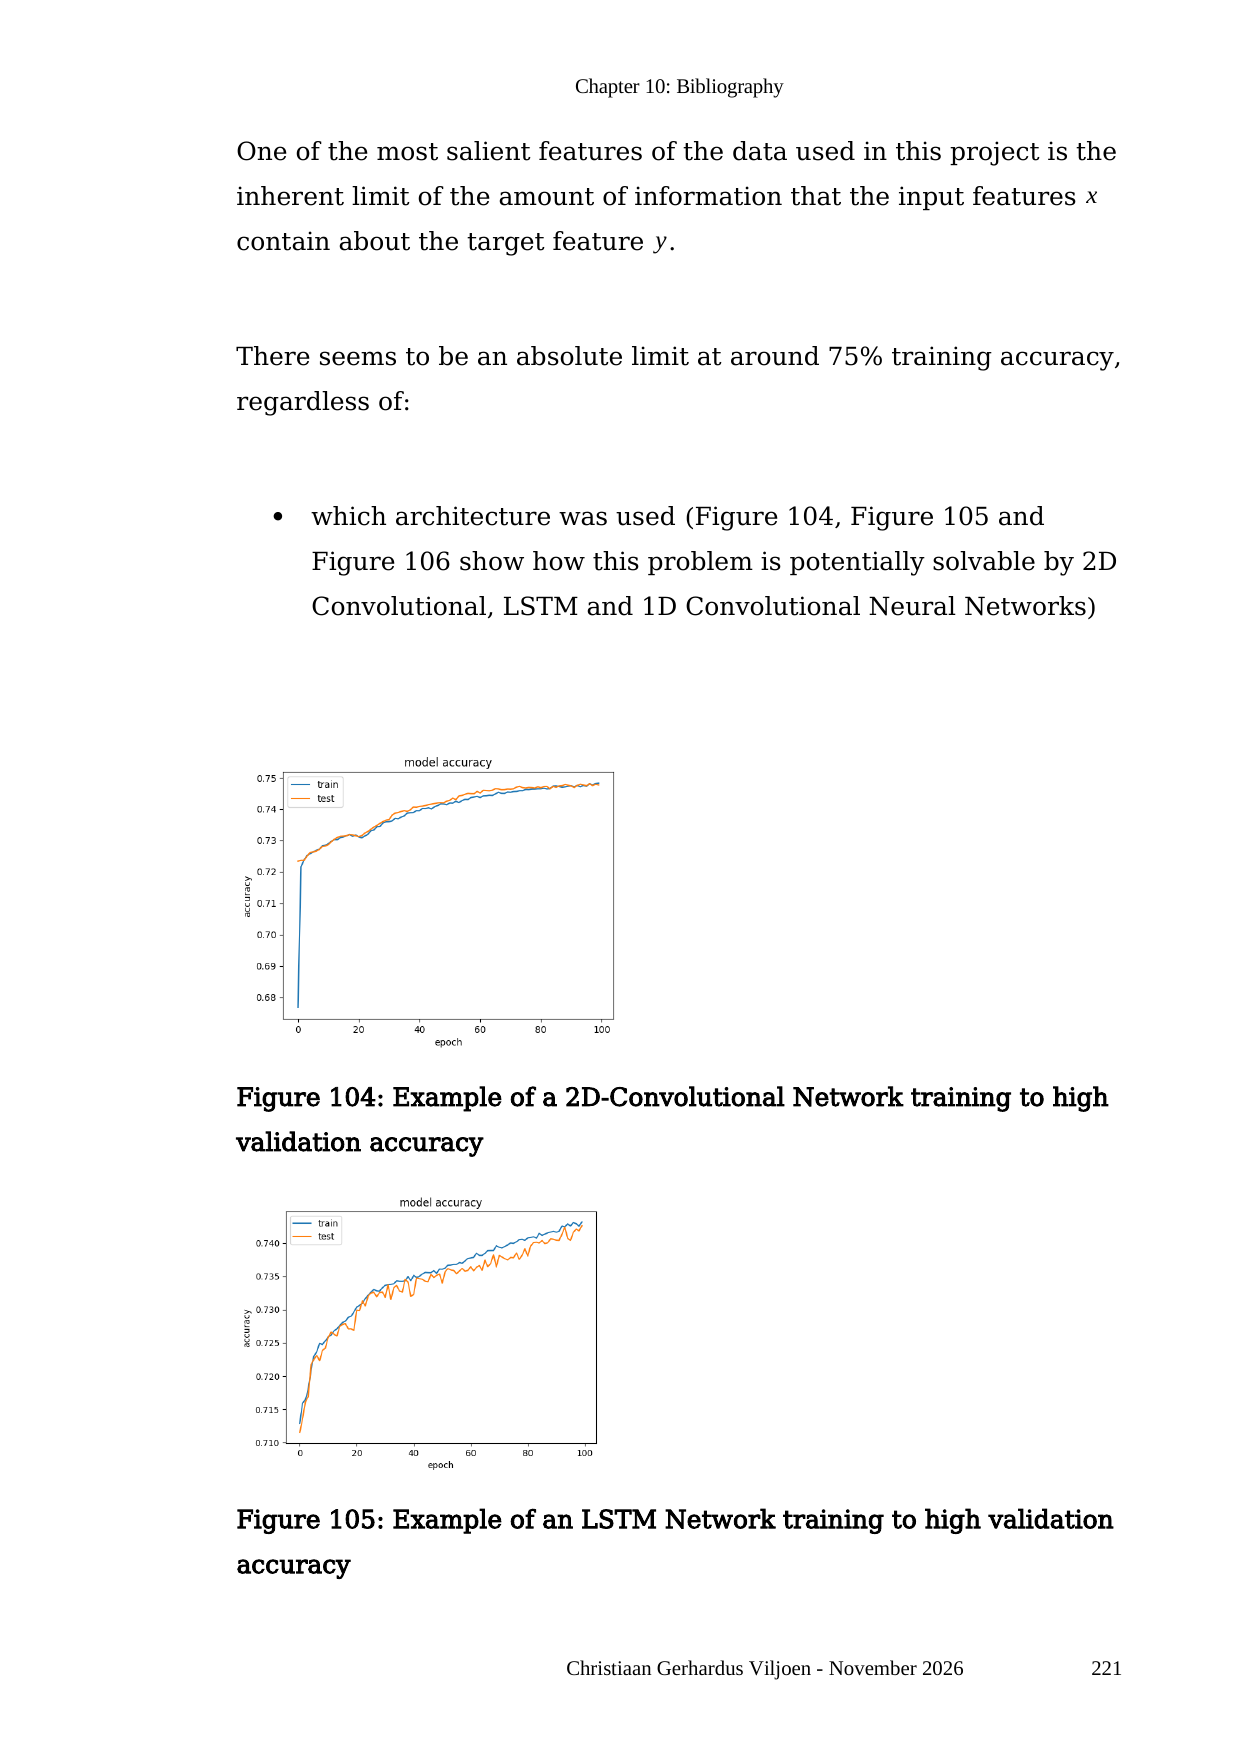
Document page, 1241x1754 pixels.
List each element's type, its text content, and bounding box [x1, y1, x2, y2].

text One of the most salient features of the data used in this project is the inherent limit of the amount of information that the input features contain about the target feature . [236, 135, 1122, 255]
text There seems to be an absolute limit at around 75% training accuracy, regardless of: [236, 340, 1122, 415]
list which architecture was used (Figure 104, Figure 105 and Figure 106 show how this problem is potentially solvable by 2D Convolutional, LSTM and 1D Convolutional Neural Networks) [274, 500, 1122, 621]
picture [236, 750, 622, 1054]
picture [236, 1191, 604, 1476]
